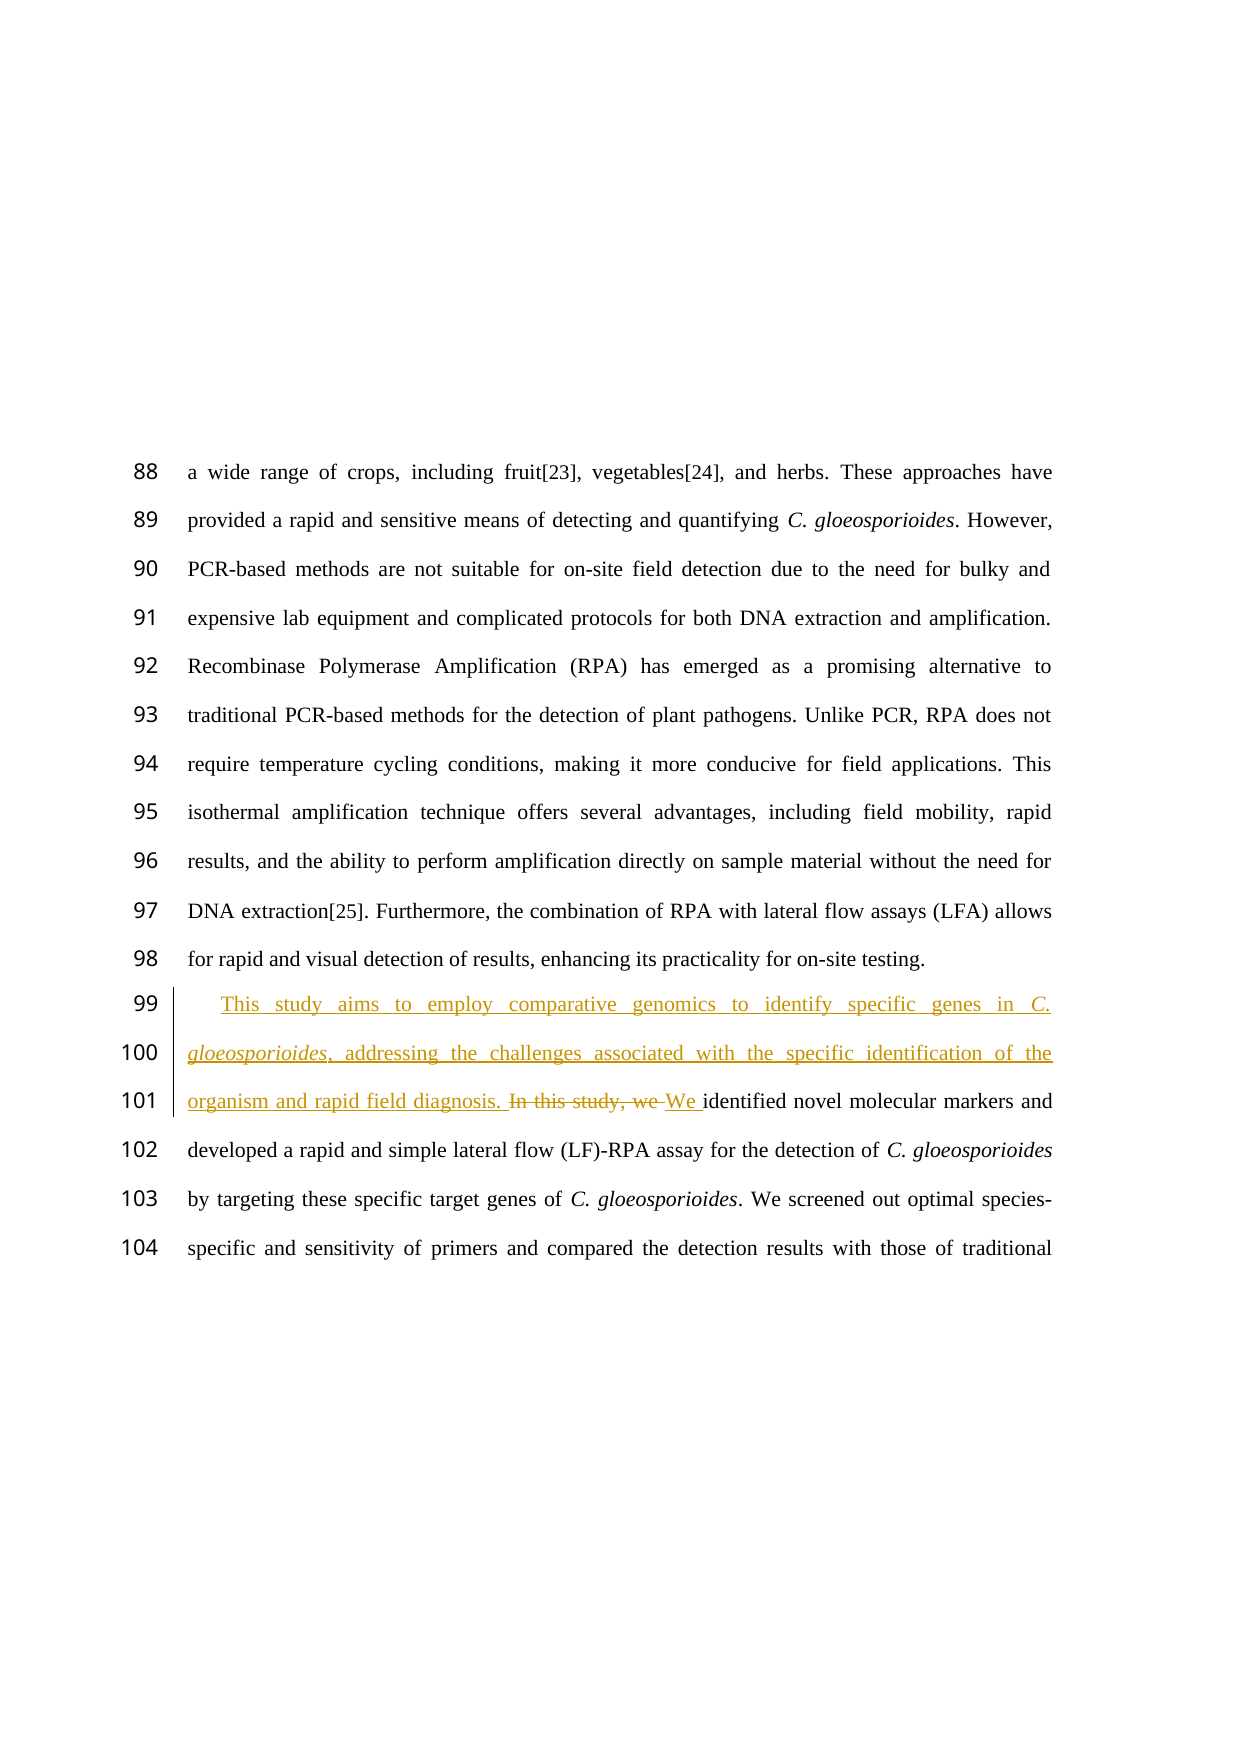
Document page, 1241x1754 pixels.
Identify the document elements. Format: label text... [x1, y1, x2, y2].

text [187, 1062, 1053, 1263]
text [187, 454, 1053, 974]
